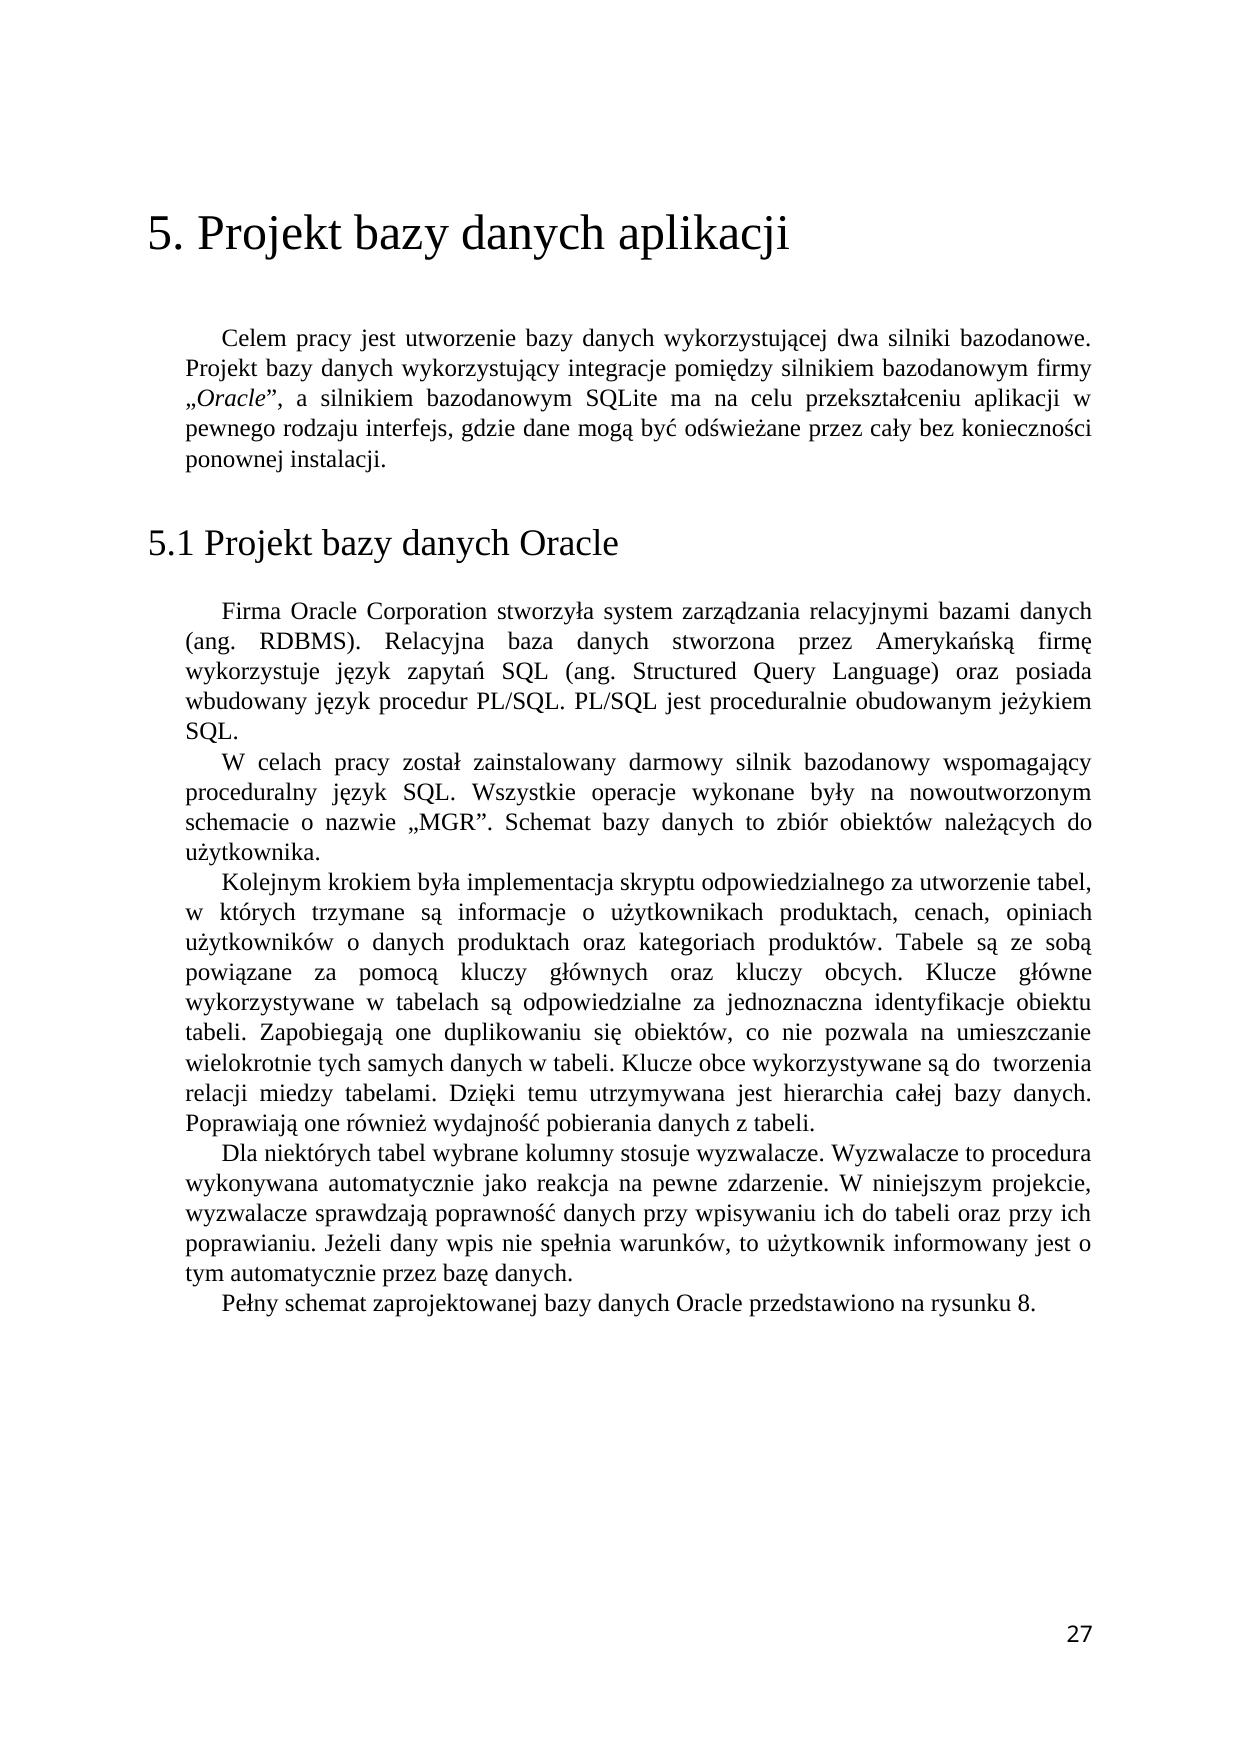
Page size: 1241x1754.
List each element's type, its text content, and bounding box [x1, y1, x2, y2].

subtitle 5.1 Projekt bazy danych Oracle [148, 521, 1093, 564]
text W celach pracy został zainstalowany darmowy silnik bazodanowy wspomagający proceduralny język SQL. Wszystkie operacje wykonane były na nowoutworzonym schemacie o nazwie „MGR”. Schemat bazy danych to zbiór obiektów należących do użytkownika. [185, 747, 1093, 866]
text Dla niektórych tabel wybrane kolumny stosuje wyzwalacze. Wyzwalacze to procedura wykonywana automatycznie jako reakcja na pewne zdarzenie. W niniejszym projekcie, wyzwalacze sprawdzają poprawność danych przy wpisywaniu ich do tabeli oraz przy ich poprawianiu. Jeżeli dany wpis nie spełnia warunków, to użytkownik informowany jest o tym automatycznie przez bazę danych. [185, 1138, 1093, 1287]
text Kolejnym krokiem była implementacja skryptu odpowiedzialnego za utworzenie tabel, w których trzymane są informacje o użytkownikach produktach, cenach, opiniach użytkowników o danych produktach oraz kategoriach produktów. Tabele są ze sobą powiązane za pomocą kluczy głównych oraz kluczy obcych. Klucze główne wykorzystywane w tabelach są odpowiedzialne za jednoznaczna identyfikacje obiektu tabeli. Zapobiegają one duplikowaniu się obiektów, co nie pozwala na umieszczanie wielokrotnie tych samych danych w tabeli. Klucze obce wykorzystywane są do tworzenia relacji miedzy tabelami. Dzięki temu utrzymywana jest hierarchia całej bazy danych. Poprawiają one również wydajność pobierania danych z tabeli. [185, 867, 1093, 1137]
text Celem pracy jest utworzenie bazy danych wykorzystującej dwa silniki bazodanowe. Projekt bazy danych wykorzystujący integracje pomiędzy silnikiem bazodanowym firmy „Oracle”, a silnikiem bazodanowym SQLite ma na celu przekształceniu aplikacji w pewnego rodzaju interfejs, gdzie dane mogą być odświeżane przez cały bez konieczności ponownej instalacji. [185, 323, 1093, 472]
subtitle 5. Projekt bazy danych aplikacji [148, 203, 1093, 260]
text Pełny schemat zaprojektowanej bazy danych Oracle przedstawiono na rysunku 8. [185, 1288, 1093, 1317]
text Firma Oracle Corporation stworzyła system zarządzania relacyjnymi bazami danych (ang. RDBMS). Relacyjna baza danych stworzona przez Amerykańską firmę wykorzystuje język zapytań SQL (ang. Structured Query Language) oraz posiada wbudowany język procedur PL/SQL. PL/SQL jest proceduralnie obudowanym jeżykiem SQL. [185, 596, 1093, 745]
